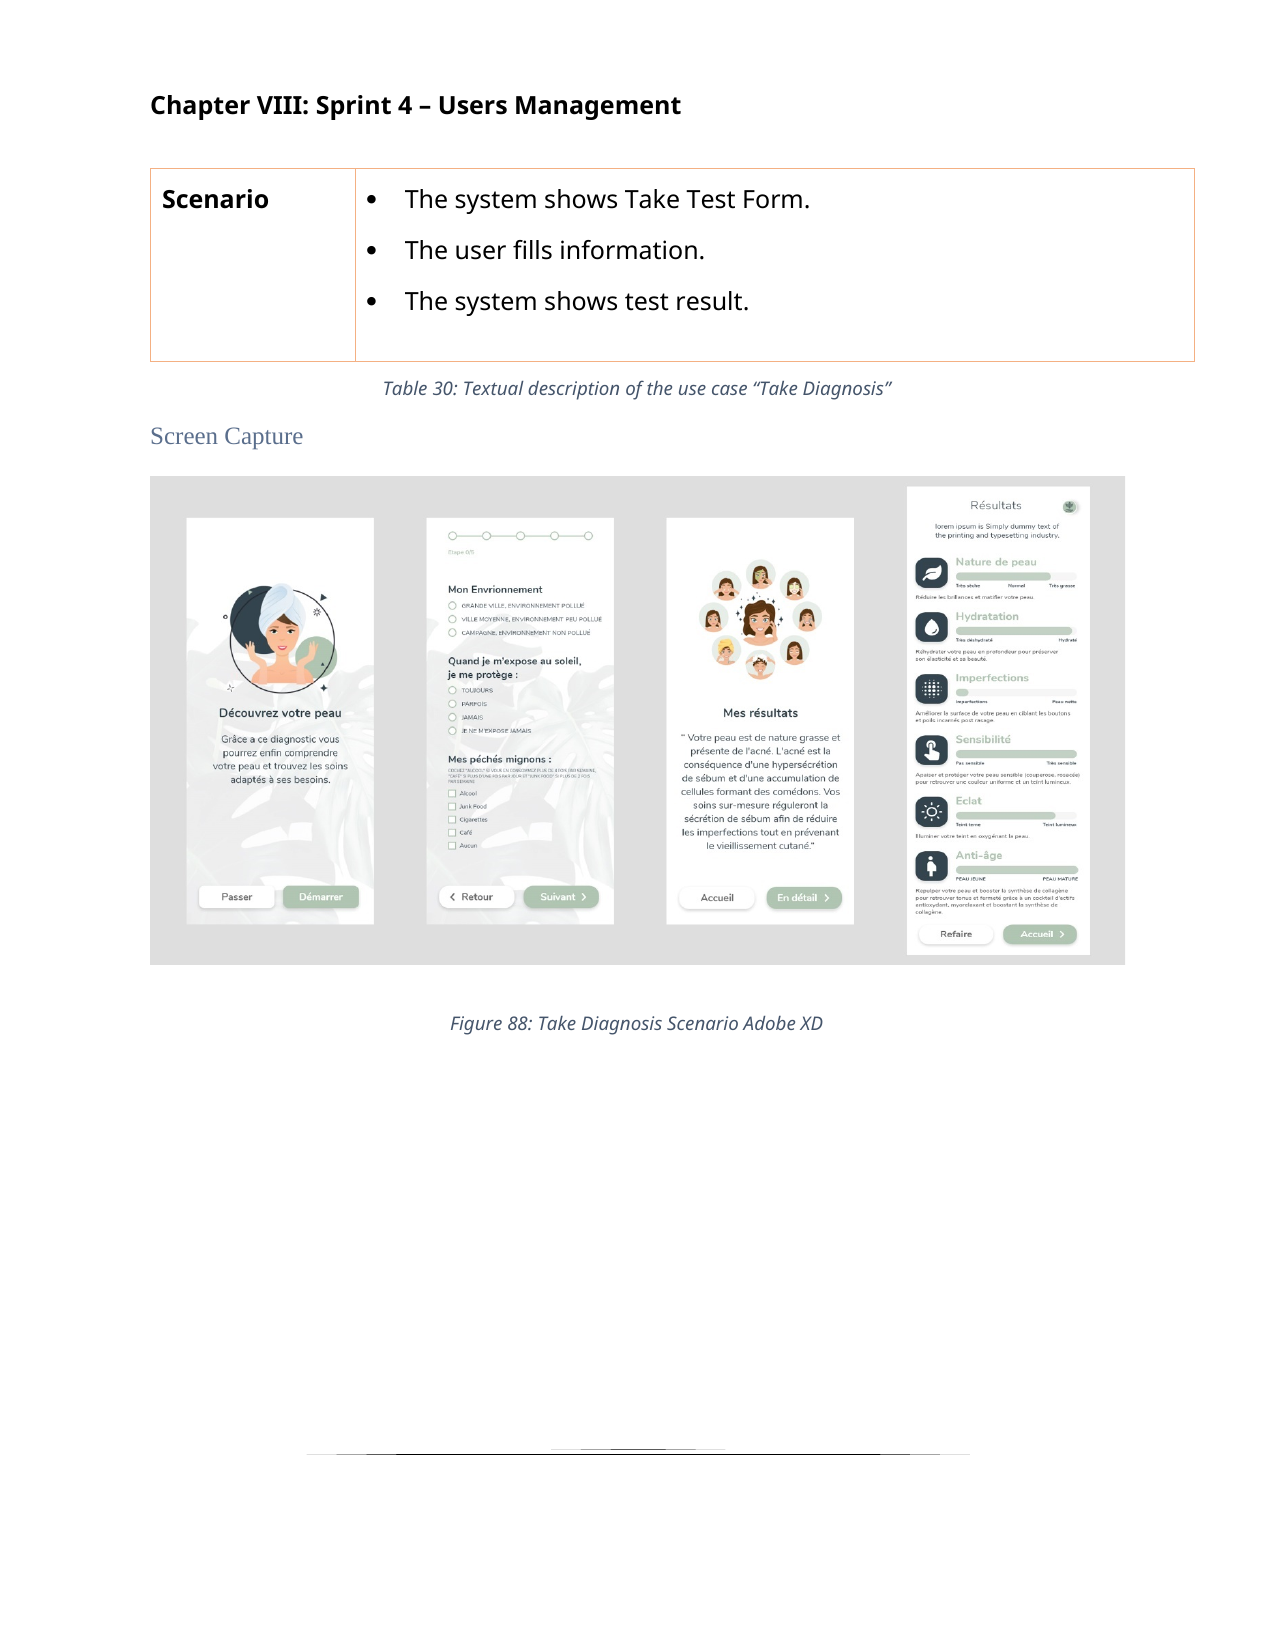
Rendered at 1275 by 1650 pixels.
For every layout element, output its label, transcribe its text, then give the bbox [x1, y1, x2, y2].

picture [150, 476, 1125, 965]
text Figure 88: Take Diagnosis Scenario Adobe XD [150, 1010, 1125, 1036]
text Table 30: Textual description of the use case “Take Diagnosis” [150, 375, 1125, 400]
subtitle Screen Capture [150, 421, 1125, 450]
table_cell Nominal Scenario [151, 169, 355, 361]
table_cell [356, 169, 1194, 361]
